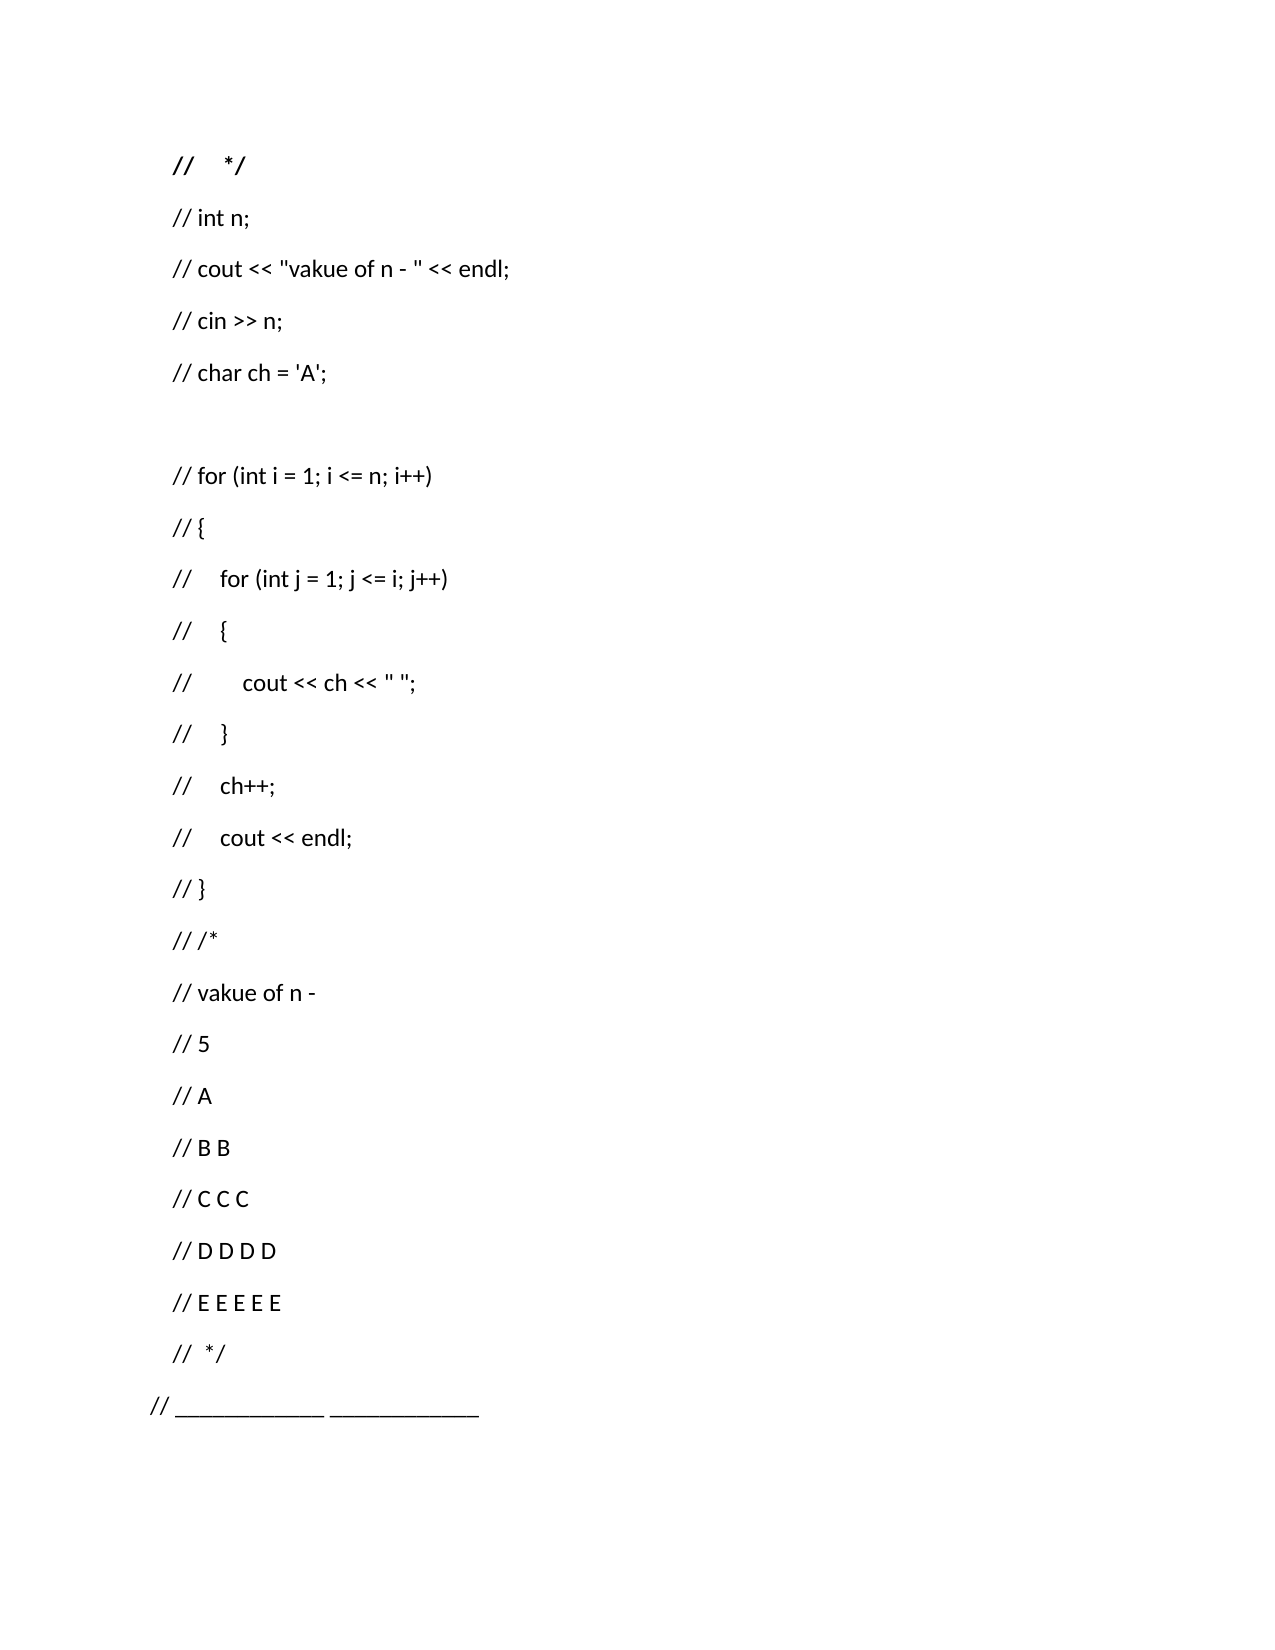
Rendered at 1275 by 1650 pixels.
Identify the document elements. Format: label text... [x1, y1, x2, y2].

text // cout << ch << " "; [150, 667, 1125, 697]
text // D D D D [150, 1235, 1125, 1266]
text // */ [150, 150, 1125, 181]
text // for (int j = 1; j <= i; j++) [150, 563, 1125, 594]
text // B B [150, 1132, 1125, 1162]
text // cout << endl; [150, 822, 1125, 852]
text // } [150, 718, 1125, 749]
text // } [150, 873, 1125, 904]
text // C C C [150, 1183, 1125, 1214]
text // A [150, 1080, 1125, 1111]
text // { [150, 512, 1125, 542]
text // char ch = 'A'; [150, 357, 1125, 387]
text // 5 [150, 1028, 1125, 1059]
text // cout << "vakue of n - " << endl; [150, 253, 1125, 284]
text // int n; [150, 202, 1125, 232]
text // E E E E E [150, 1287, 1125, 1317]
text // */ [150, 1338, 1125, 1369]
text // ____________ ____________ [150, 1390, 1125, 1421]
text // { [150, 615, 1125, 646]
text // cin >> n; [150, 305, 1125, 336]
text // vakue of n - [150, 977, 1125, 1007]
text // /* [150, 925, 1125, 956]
text // ch++; [150, 770, 1125, 801]
text // for (int i = 1; i <= n; i++) [150, 460, 1125, 491]
